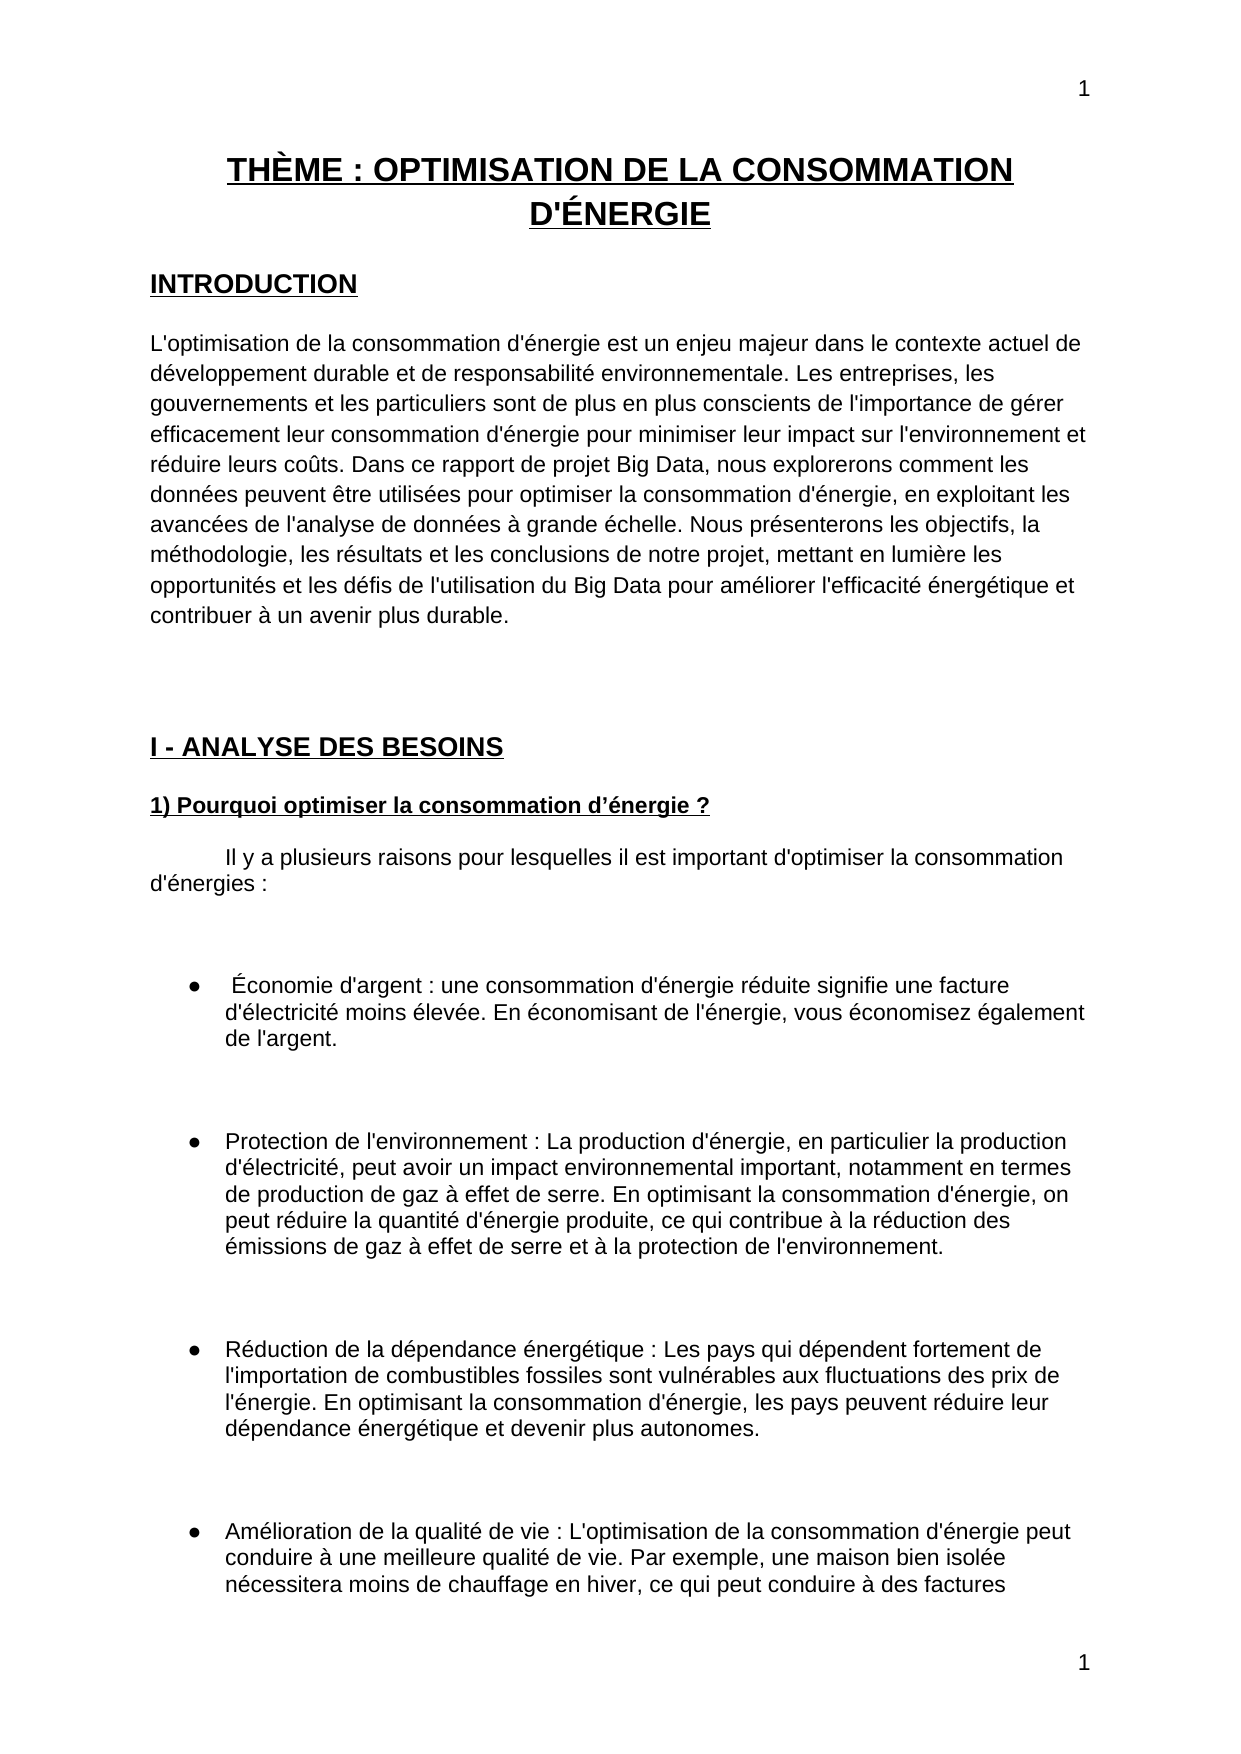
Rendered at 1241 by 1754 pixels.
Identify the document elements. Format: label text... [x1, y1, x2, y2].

list Réduction de la dépendance énergétique : Les pays qui dépendent fortement de l'importation de combustibles fossiles sont vulnérables aux fluctuations des prix de l'énergie. En optimisant la consommation d'énergie, les pays peuvent réduire leur dépendance énergétique et devenir plus autonomes. [187, 1336, 1090, 1441]
text THÈME : OPTIMISATION DE LA CONSOMMATION D'ÉNERGIE [150, 150, 1090, 233]
subtitle I - ANALYSE DES BESOINS [150, 731, 1090, 762]
subtitle 1) Pourquoi optimiser la consommation d’énergie ? [150, 792, 1090, 818]
list Protection de l'environnement : La production d'énergie, en particulier la production d'électricité, peut avoir un impact environnemental important, notamment en termes de production de gaz à effet de serre. En optimisant la consommation d'énergie, on peut réduire la quantité d'énergie produite, ce qui contribue à la réduction des émissions de gaz à effet de serre et à la protection de l'environnement. [187, 1128, 1090, 1260]
text L'optimisation de la consommation d'énergie est un enjeu majeur dans le contexte actuel de développement durable et de responsabilité environnementale. Les entreprises, les gouvernements et les particuliers sont de plus en plus conscients de l'importance de gérer efficacement leur consommation d'énergie pour minimiser leur impact sur l'environnement et réduire leurs coûts. Dans ce rapport de projet Big Data, nous explorerons comment les données peuvent être utilisées pour optimiser la consommation d'énergie, en exploitant les avancées de l'analyse de données à grande échelle. Nous présenterons les objectifs, la méthodologie, les résultats et les conclusions de notre projet, mettant en lumière les opportunités et les défis de l'utilisation du Big Data pour améliorer l'efficacité énergétique et contribuer à un avenir plus durable. [150, 330, 1090, 628]
subtitle INTRODUCTION [150, 268, 1090, 300]
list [187, 1518, 1090, 1597]
list Économie d'argent : une consommation d'énergie réduite signifie une facture d'électricité moins élevée. En économisant de l'énergie, vous économisez également de l'argent. [187, 972, 1090, 1052]
text Il y a plusieurs raisons pour lesquelles il est important d'optimiser la consommation d'énergies : [150, 843, 1090, 896]
